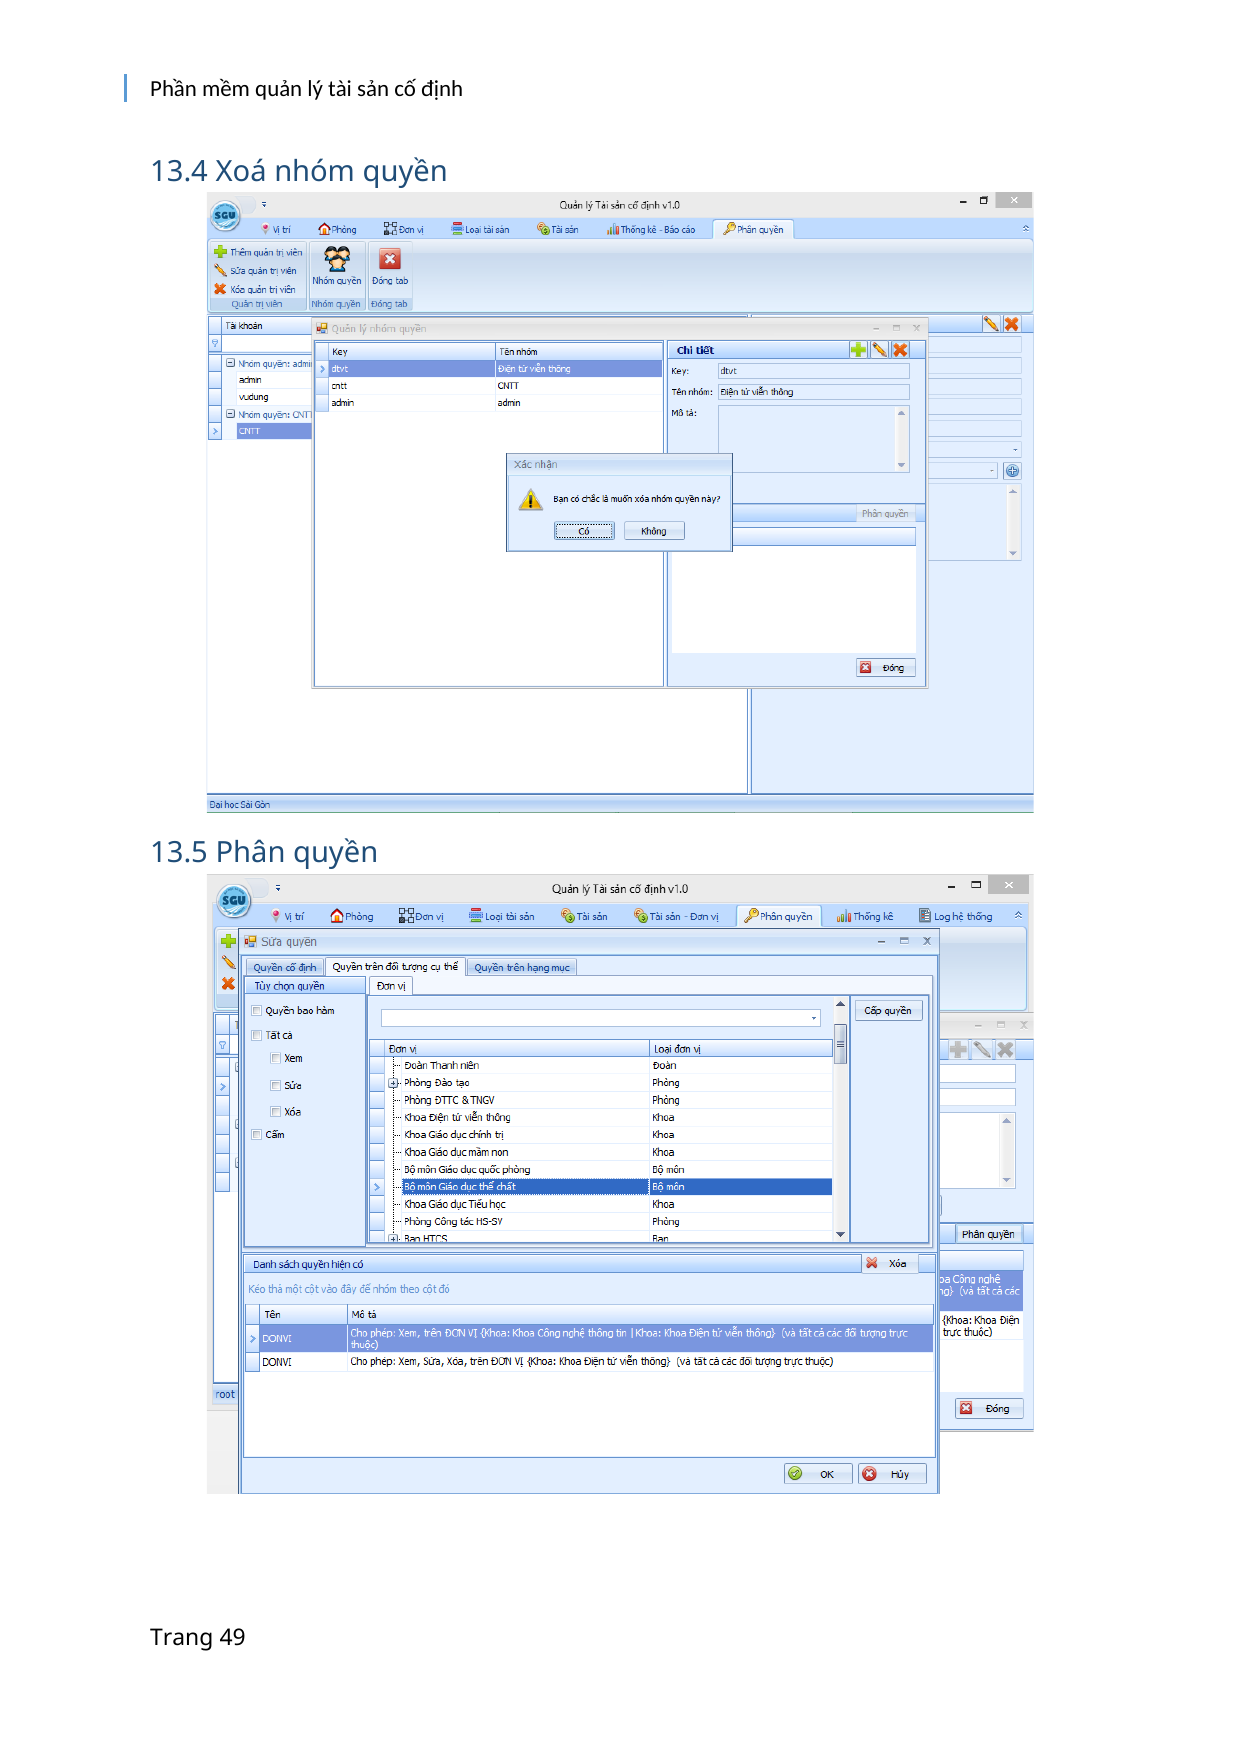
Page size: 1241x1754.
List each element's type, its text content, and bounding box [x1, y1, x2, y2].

picture [206, 874, 1034, 1494]
subtitle 13.4 Xoá nhóm quyền [150, 150, 1090, 190]
subtitle 13.5 Phân quyền [150, 832, 1090, 871]
picture [206, 192, 1034, 813]
